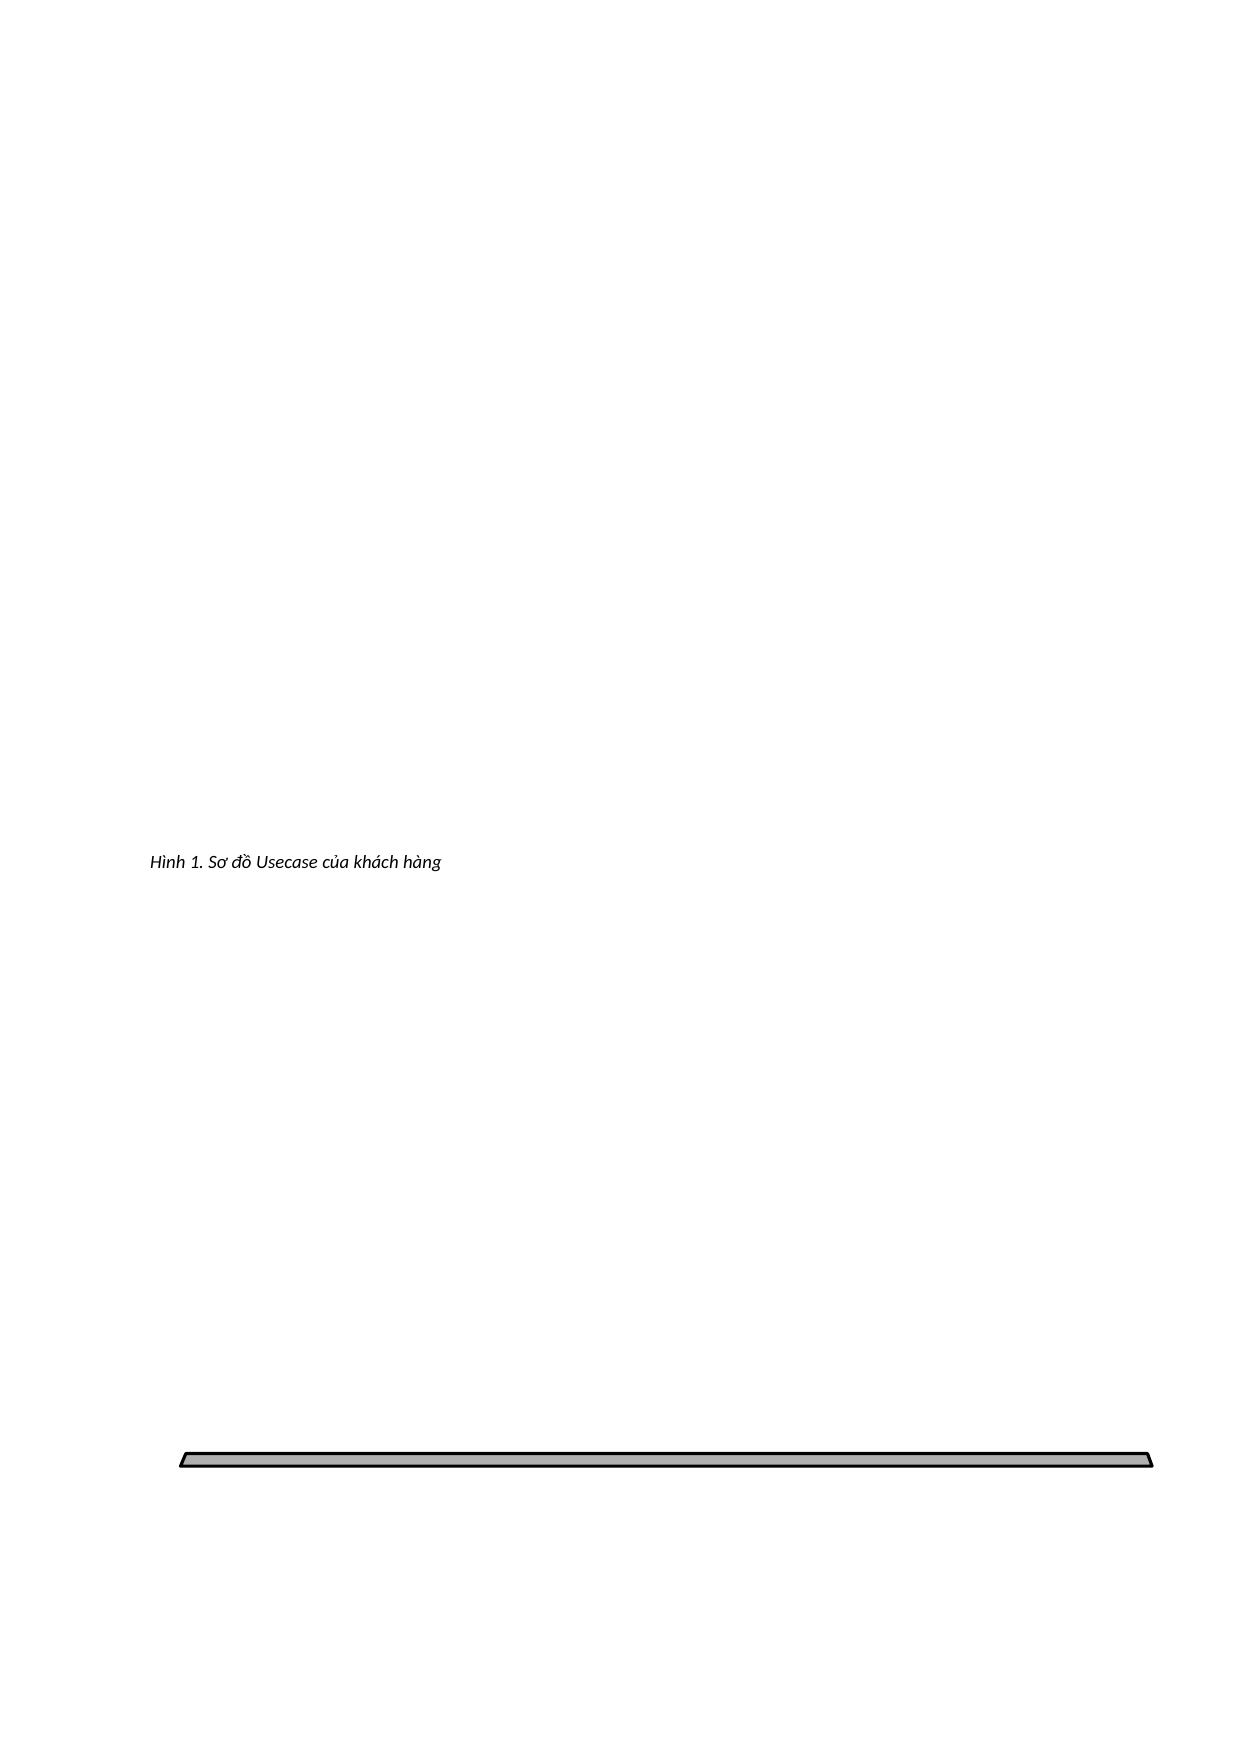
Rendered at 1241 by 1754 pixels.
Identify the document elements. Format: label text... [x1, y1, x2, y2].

text Hình 1. Sơ đồ Usecase của khách hàng [150, 851, 1194, 873]
